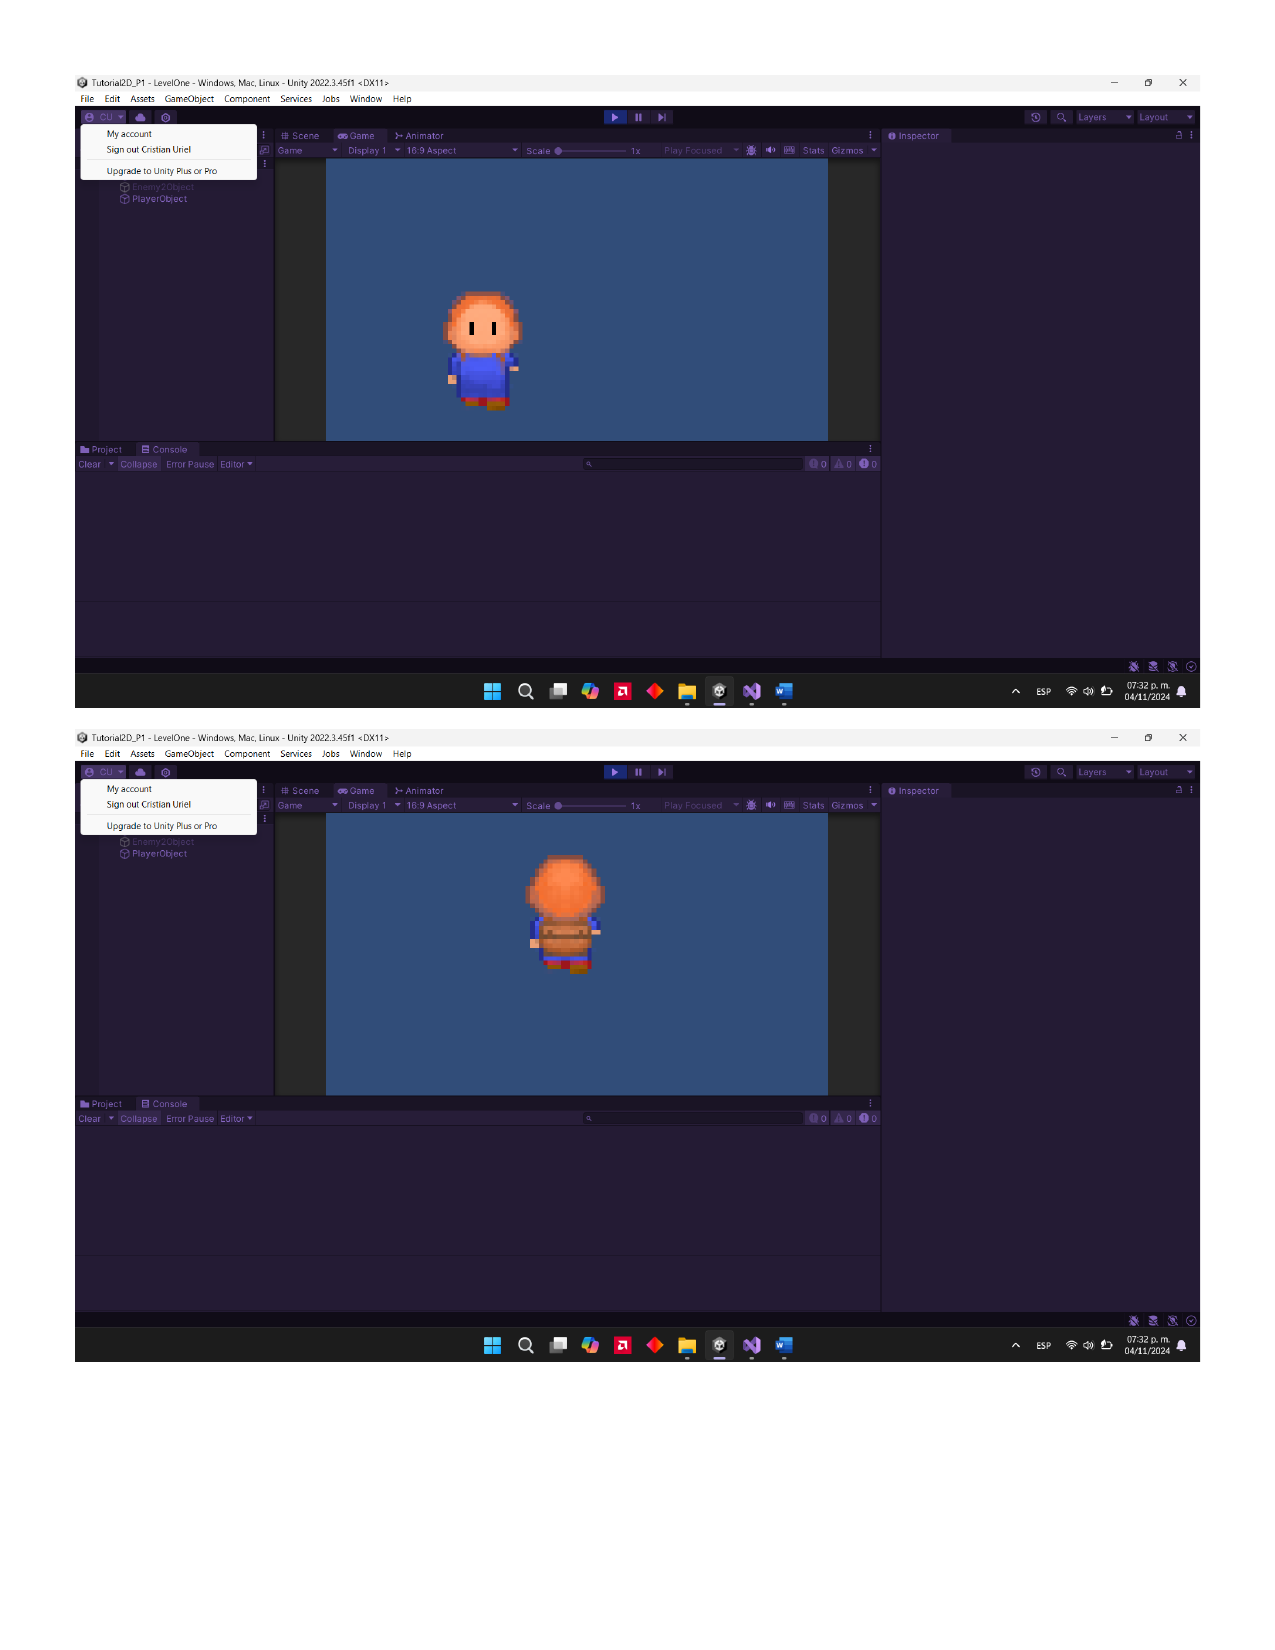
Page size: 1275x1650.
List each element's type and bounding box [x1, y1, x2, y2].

picture [75, 729, 1200, 1362]
picture [75, 75, 1200, 708]
